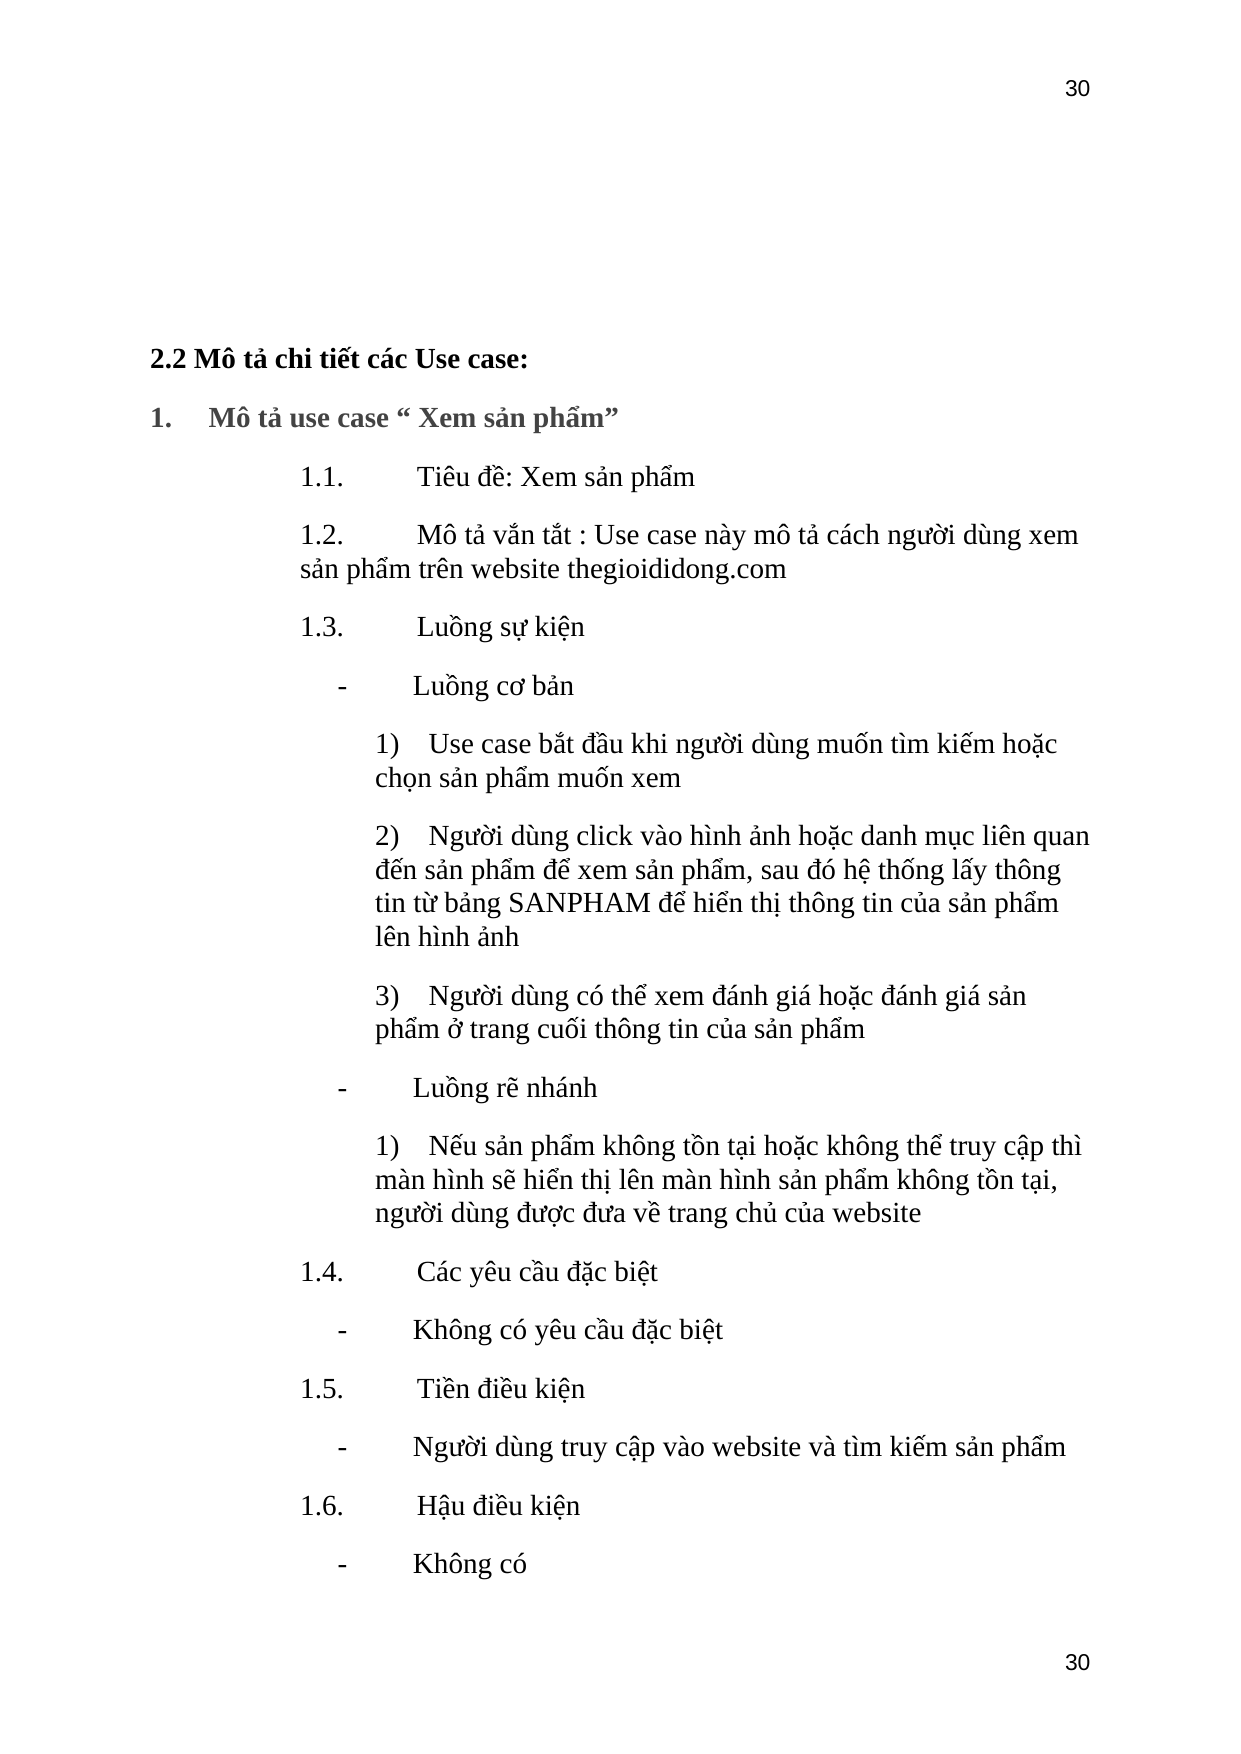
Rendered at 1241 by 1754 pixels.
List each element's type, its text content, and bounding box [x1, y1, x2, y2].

text 1.6. Hậu điều kiện [300, 1488, 1090, 1522]
text 1) Use case bắt đầu khi người dùng muốn tìm kiếm hoặc chọn sản phẩm muốn xem [375, 726, 1090, 793]
text - Luồng cơ bản [337, 668, 1090, 701]
text - Không có [337, 1547, 1090, 1580]
text 2) Người dùng click vào hình ảnh hoặc danh mục liên quan đến sản phẩm để xem sản phẩm, sau đó hệ thống lấy thông tin từ bảng SANPHAM để hiển thị thông tin của sản phẩm lên hình ảnh [375, 818, 1090, 953]
text 1.5. Tiền điều kiện [300, 1371, 1090, 1404]
text 1.3. Luồng sự kiện [300, 609, 1090, 643]
subtitle 1. Mô tả use case “ Xem sản phẩm” [150, 400, 1090, 434]
text - Người dùng truy cập vào website và tìm kiếm sản phẩm [337, 1429, 1090, 1463]
text 1) Nếu sản phẩm không tồn tại hoặc không thể truy cập thì màn hình sẽ hiển thị lên màn hình sản phẩm không tồn tại, người dùng được đưa về trang chủ của website [375, 1128, 1090, 1229]
text 3) Người dùng có thể xem đánh giá hoặc đánh giá sản phẩm ở trang cuối thông tin của sản phẩm [375, 978, 1090, 1045]
subtitle 2.2 Mô tả chi tiết các Use case: [150, 342, 1090, 375]
text 1.4. Các yêu cầu đặc biệt [300, 1254, 1090, 1287]
text 1.2. Mô tả vắn tắt : Use case này mô tả cách người dùng xem sản phẩm trên website thegioididong.com [300, 517, 1090, 584]
text - Không có yêu cầu đặc biệt [337, 1312, 1090, 1346]
text 1.1. Tiêu đề: Xem sản phẩm [300, 459, 1090, 492]
text - Luồng rẽ nhánh [337, 1070, 1090, 1103]
